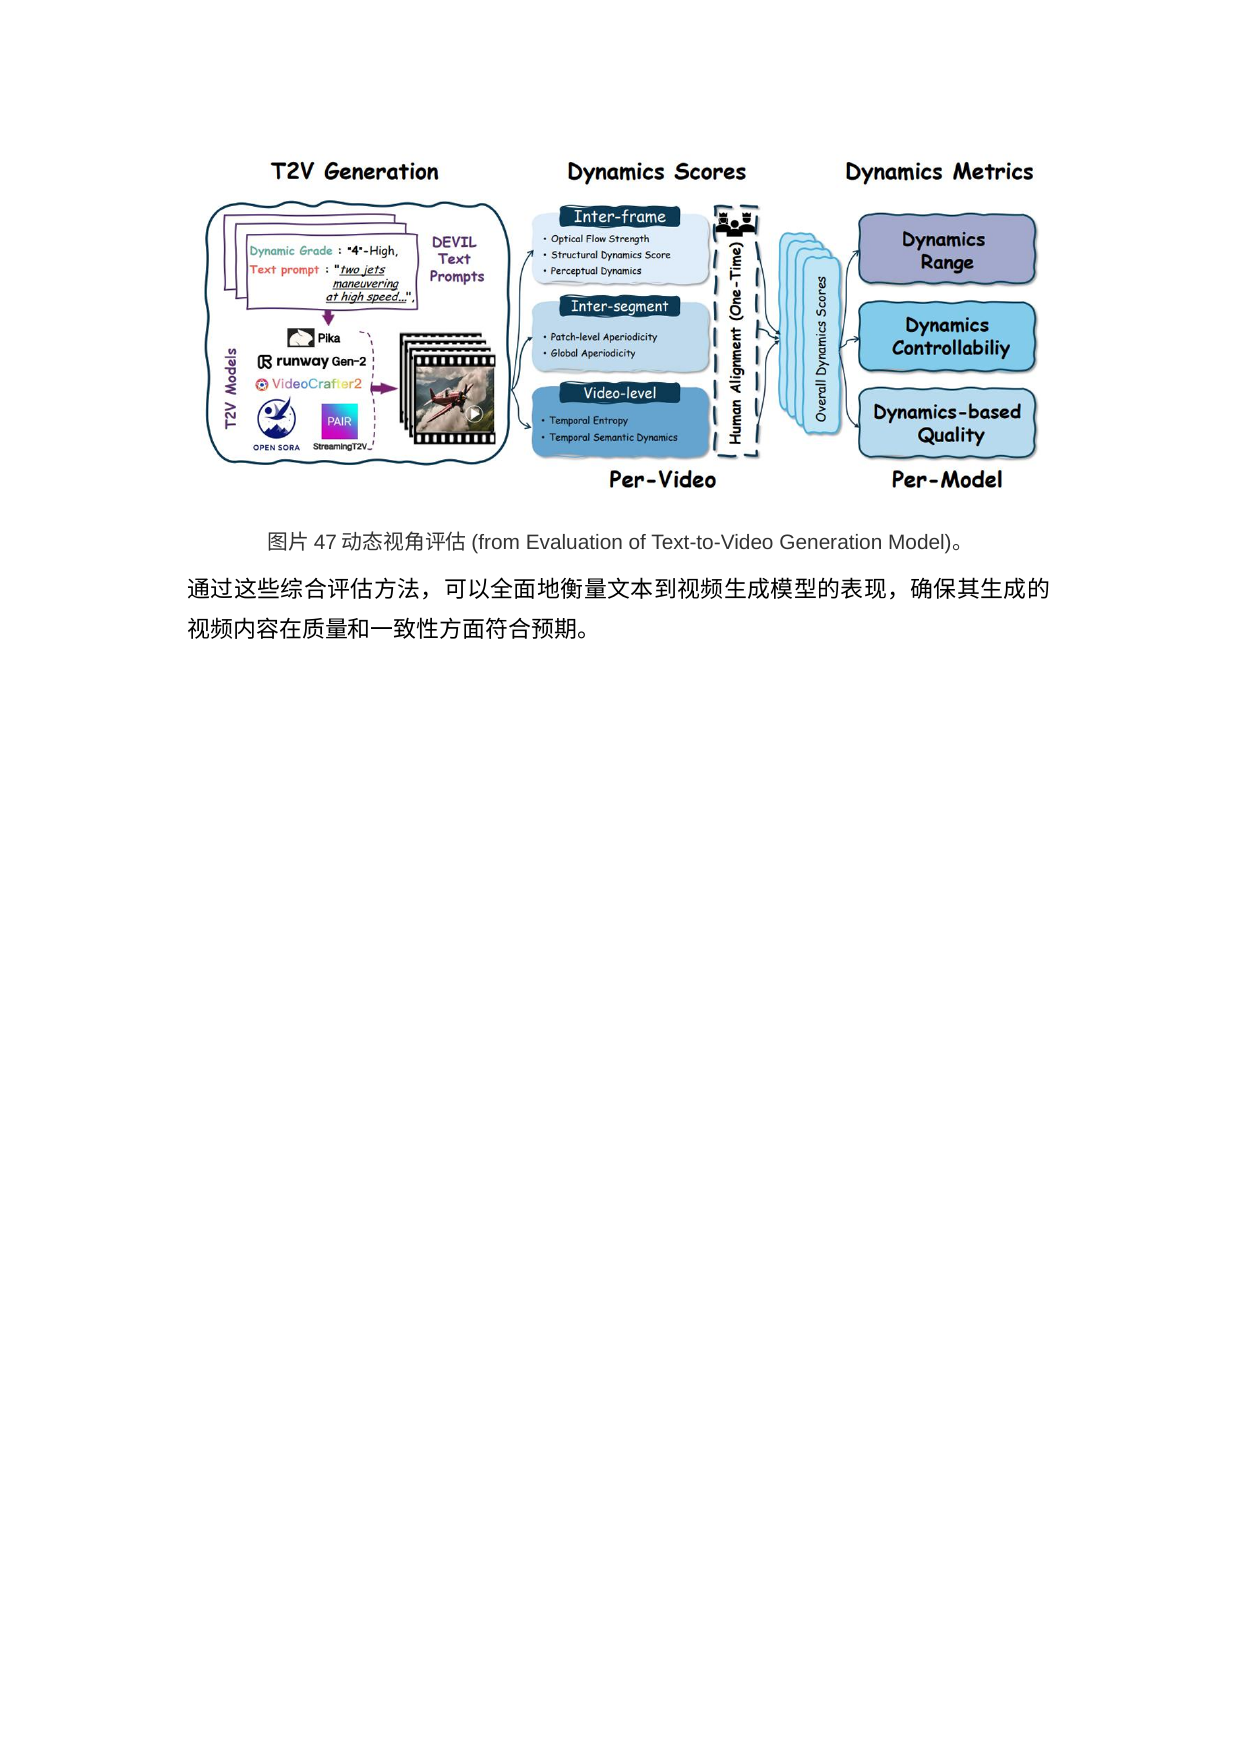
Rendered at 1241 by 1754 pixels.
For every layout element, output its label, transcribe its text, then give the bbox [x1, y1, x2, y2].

text 通过这些综合评估方法，可以全面地衡量文本到视频生成模型的表现，确保其生成的视频内容在质量和一致性方面符合预期。 [187, 567, 1053, 648]
picture [187, 151, 1053, 503]
